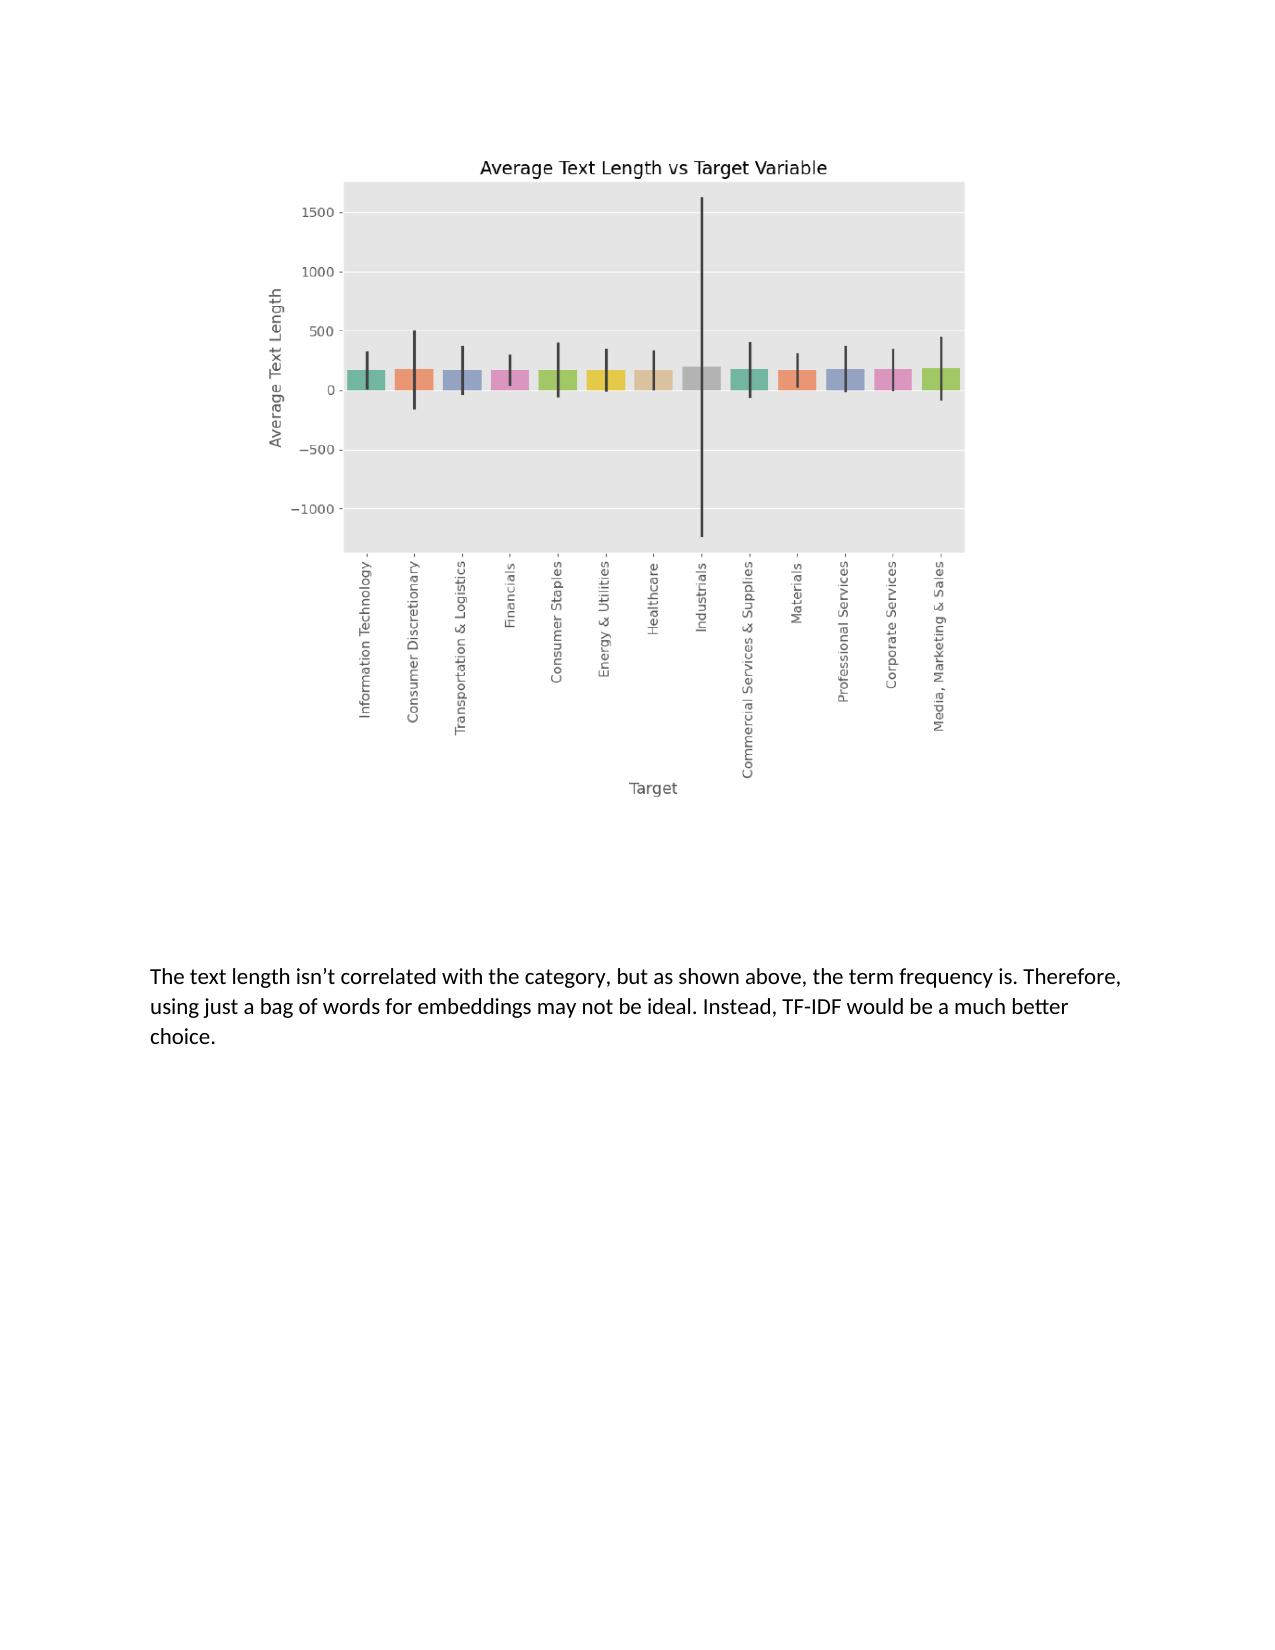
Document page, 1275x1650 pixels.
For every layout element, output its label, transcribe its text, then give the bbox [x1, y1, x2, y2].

picture [238, 150, 1037, 803]
text The text length isn’t correlated with the category, but as shown above, the term frequency is. Therefore, using just a bag of words for embeddings may not be ideal. Instead, TF-IDF would be a much better choice. [150, 962, 1125, 1050]
